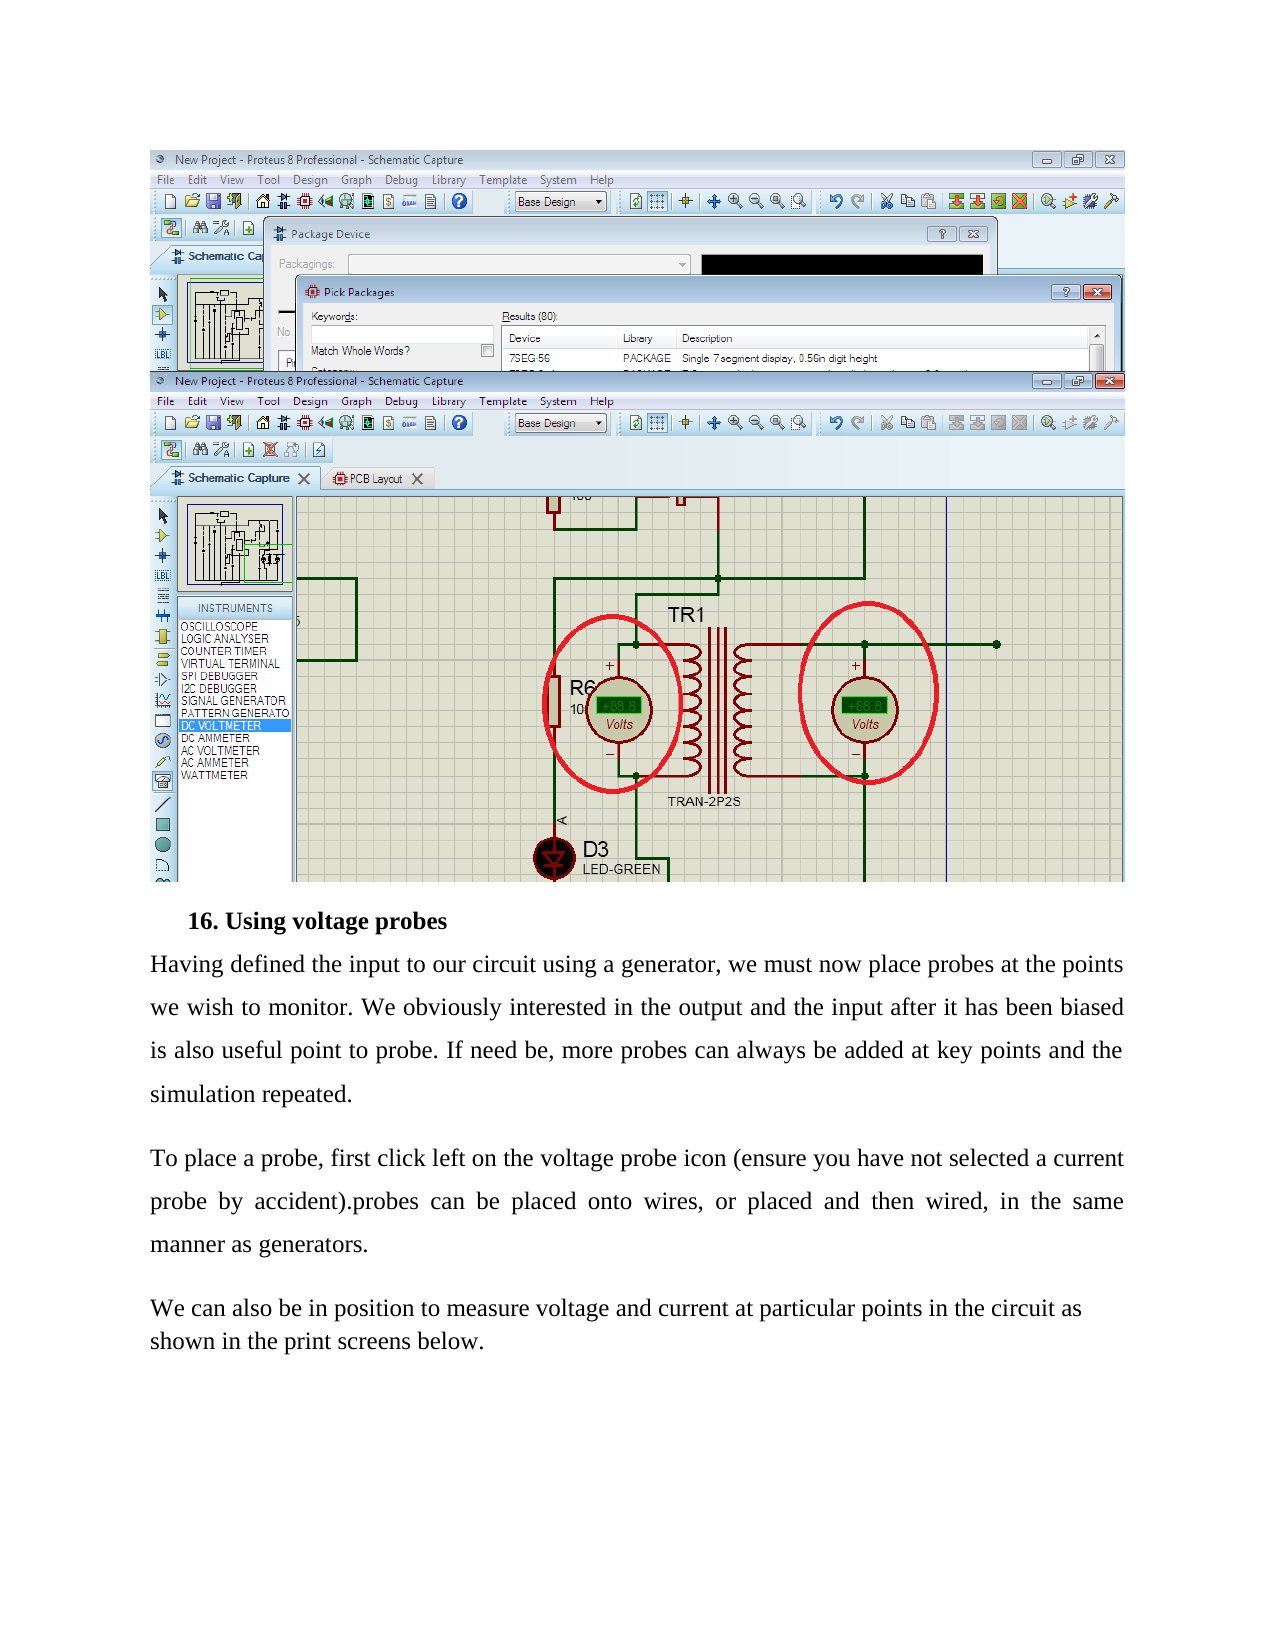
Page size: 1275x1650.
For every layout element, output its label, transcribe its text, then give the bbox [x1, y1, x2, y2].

text To place a probe, first click left on the voltage probe icon (ensure you have not selected a current probe by accident).probes can be placed onto wires, or placed and then wired, in the same manner as generators. [150, 1143, 1125, 1258]
text Having defined the input to our circuit using a generator, we must now place probes at the points we wish to monitor. We obviously interested in the output and the input after it has been biased is also useful point to probe. If need be, more probes can always be added at key points and the simulation repeated. [150, 949, 1125, 1107]
subtitle Using voltage probes [187, 906, 1125, 935]
text We can also be in position to measure voltage and current at particular points in the circuit as shown in the print screens below. [150, 1293, 1125, 1355]
picture [150, 150, 1125, 882]
